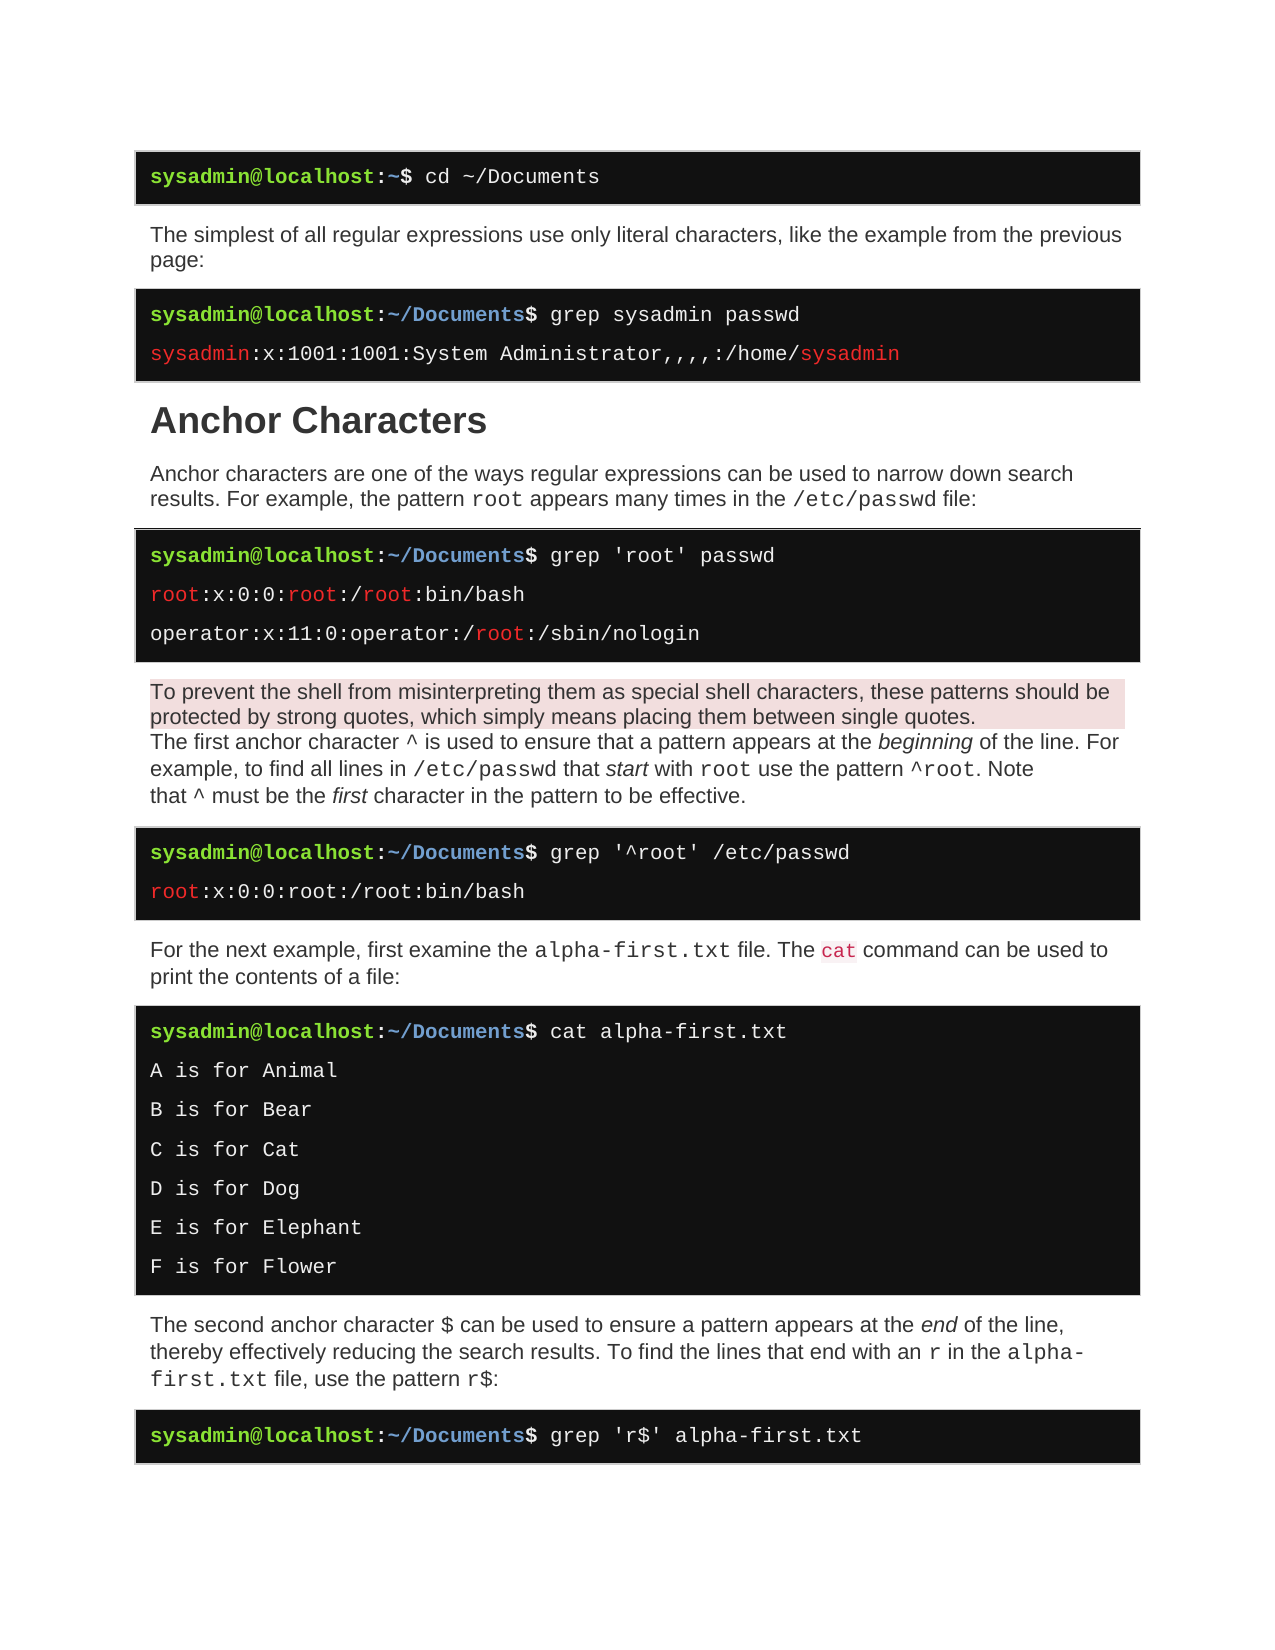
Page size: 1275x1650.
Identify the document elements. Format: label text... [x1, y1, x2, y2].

text E is for Elephant [136, 1201, 1140, 1240]
subtitle Anchor Characters [150, 398, 1125, 442]
text A is for Animal [136, 1044, 1140, 1083]
text The first anchor character ^ is used to ensure that a pattern appears at the beginning of the line. For example, to find all lines in /etc/passwd that start with root use the pattern ^root. Note that ^ must be the first character in the pattern to be effective. [150, 729, 1125, 810]
text sysadmin@localhost:~/Documents$ cat alpha-first.txt [136, 1006, 1140, 1044]
text sysadmin@localhost:~/Documents$ grep '^root' /etc/passwd [136, 828, 1140, 865]
text sysadmin@localhost:~/Documents$ grep 'r$' alpha-first.txt [136, 1410, 1140, 1463]
text sysadmin:x:1001:1001:System Administrator,,,,:/home/sysadmin [136, 327, 1140, 381]
text F is for Flower [136, 1240, 1140, 1295]
text sysadmin@localhost:~/Documents$ grep sysadmin passwd [136, 289, 1140, 327]
text D is for Dog [136, 1162, 1140, 1201]
text To prevent the shell from misinterpreting them as special shell characters, these patterns should be protected by strong quotes, which simply means placing them between single quotes. [150, 679, 1125, 729]
text Anchor characters are one of the ways regular expressions can be used to narrow down search results. For example, the pattern root appears many times in the /etc/passwd file: [150, 461, 1125, 513]
text The simplest of all regular expressions use only literal characters, like the example from the previous page: [150, 222, 1125, 272]
text C is for Cat [136, 1122, 1140, 1162]
text The second anchor character $ can be used to ensure a pattern appears at the end of the line, thereby effectively reducing the search results. To find the lines that end with an r in the alpha-first.txt file, use the pattern r$: [150, 1312, 1125, 1393]
text root:x:0:0:root:/root:bin/bash [136, 865, 1140, 920]
text For the next example, first examine the alpha-first.txt file. The cat command can be used to print the contents of a file: [150, 937, 1125, 989]
text sysadmin@localhost:~$ cd ~/Documents [136, 152, 1140, 204]
text operator:x:11:0:operator:/root:/sbin/nologin [136, 607, 1140, 662]
text B is for Bear [136, 1083, 1140, 1122]
text root:x:0:0:root:/root:bin/bash [136, 568, 1140, 607]
text sysadmin@localhost:~/Documents$ grep 'root' passwd [136, 530, 1140, 568]
